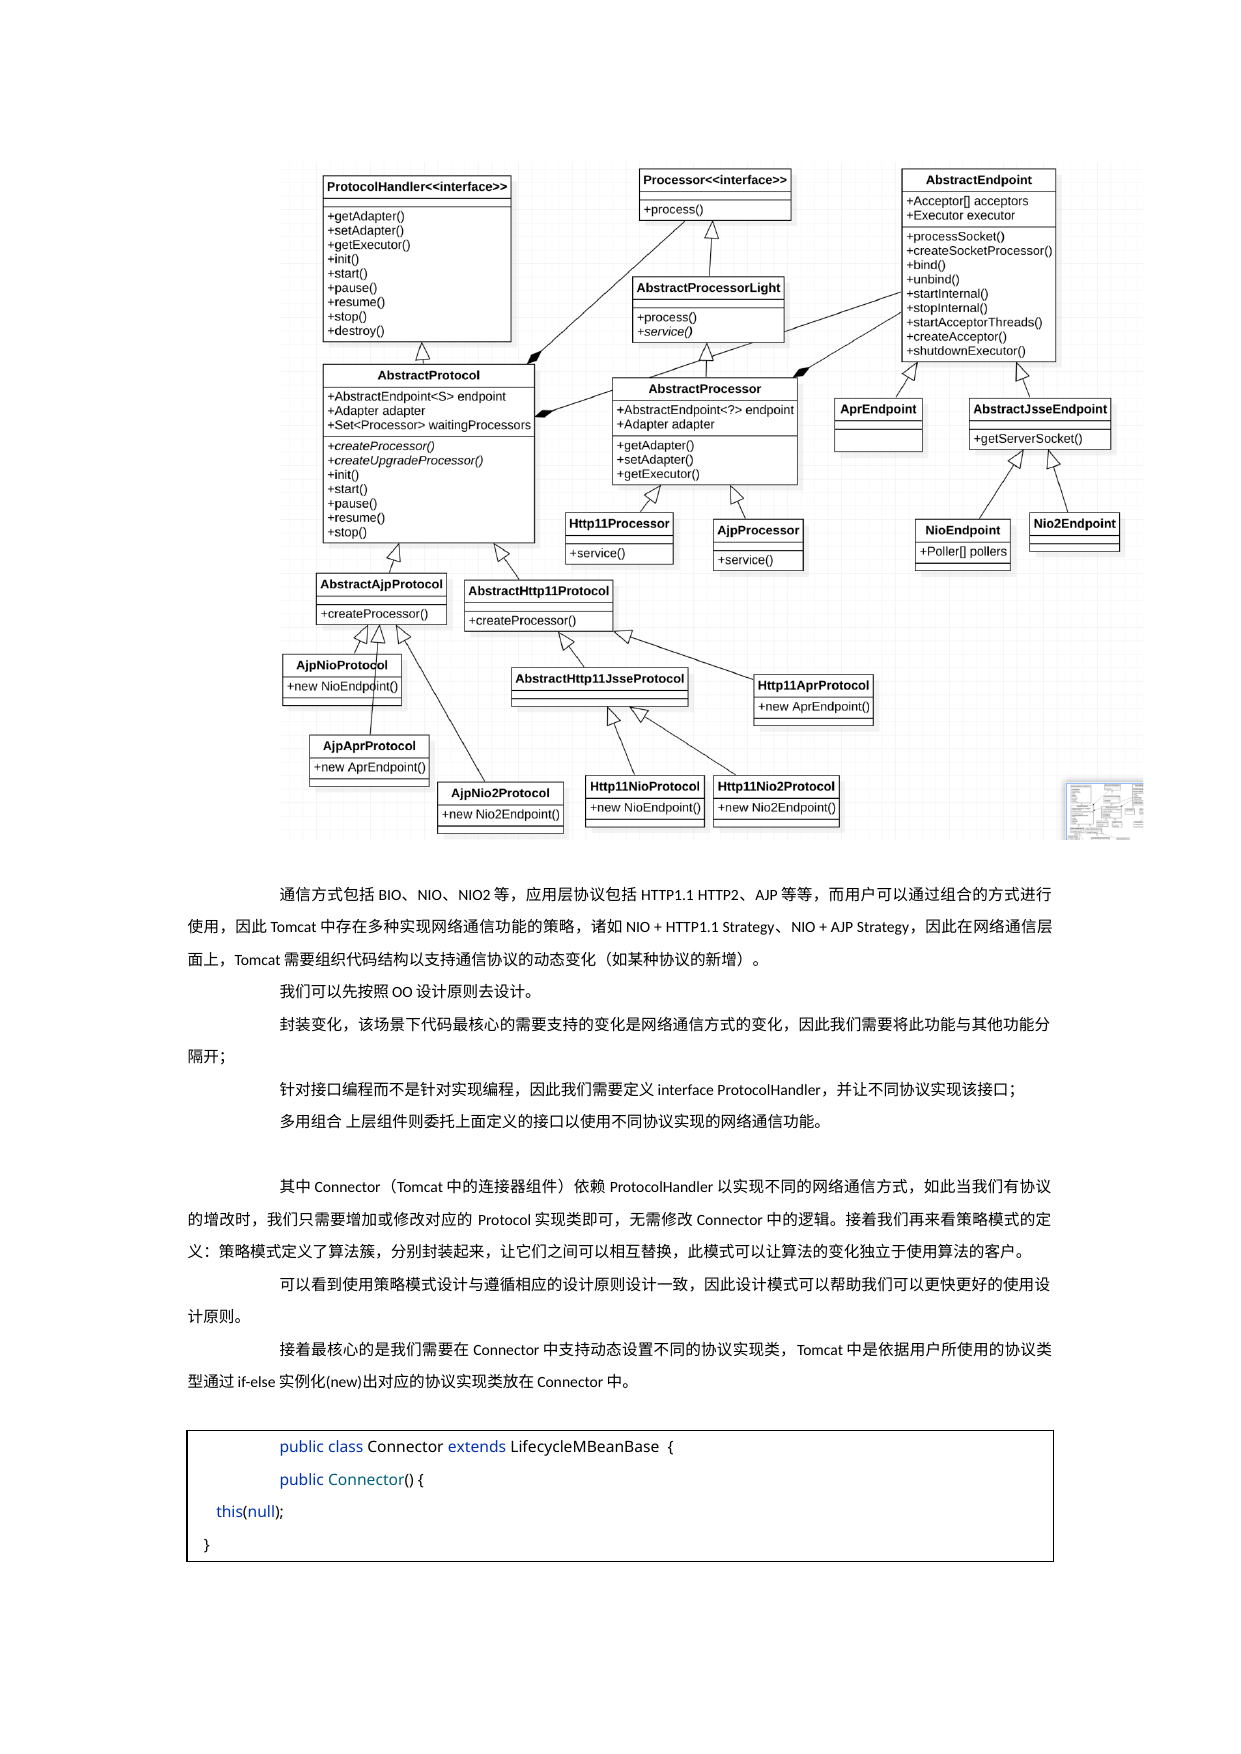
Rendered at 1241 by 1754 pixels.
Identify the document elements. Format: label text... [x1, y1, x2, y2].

text 通信方式包括BIO、NIO、NIO2等，应用层协议包括HTTP1.1 HTTP2、AJP等等，而用户可以通过组合的方式进行使用，因此Tomcat中存在多种实现网络通信功能的策略，诸如NIO + HTTP1.1 Strategy、NIO + AJP Strategy，因此在网络通信层面上，Tomcat需要组织代码结构以支持通信协议的动态变化（如某种协议的新增）。 [187, 877, 1053, 974]
text 多用组合 上层组件则委托上面定义的接口以使用不同协议实现的网络通信功能。 [187, 1104, 1053, 1137]
picture [279, 162, 1144, 840]
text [188, 1462, 1053, 1561]
text 我们可以先按照OO设计原则去设计。 [187, 974, 1053, 1007]
text 封装变化，该场景下代码最核心的需要支持的变化是网络通信方式的变化，因此我们需要将此功能与其他功能分隔开； [187, 1007, 1053, 1072]
text public class Connector extends LifecycleMBeanBase { [188, 1431, 1053, 1462]
text 接着最核心的是我们需要在Connector中支持动态设置不同的协议实现类，Tomcat中是依据用户所使用的协议类型通过if-else实例化(new)出对应的协议实现类放在Connector中。 [187, 1332, 1053, 1397]
text 其中Connector（Tomcat中的连接器组件）依赖ProtocolHandler以实现不同的网络通信方式，如此当我们有协议的增改时，我们只需要增加或修改对应的 Protocol实现类即可，无需修改Connector中的逻辑。接着我们再来看策略模式的定义：策略模式定义了算法簇，分别封装起来，让它们之间可以相互替换，此模式可以让算法的变化独立于使用算法的客户。 [187, 1169, 1053, 1267]
text 可以看到使用策略模式设计与遵循相应的设计原则设计一致，因此设计模式可以帮助我们可以更快更好的使用设计原则。 [187, 1267, 1053, 1332]
text 针对接口编程而不是针对实现编程，因此我们需要定义interface ProtocolHandler，并让不同协议实现该接口； [187, 1072, 1053, 1104]
